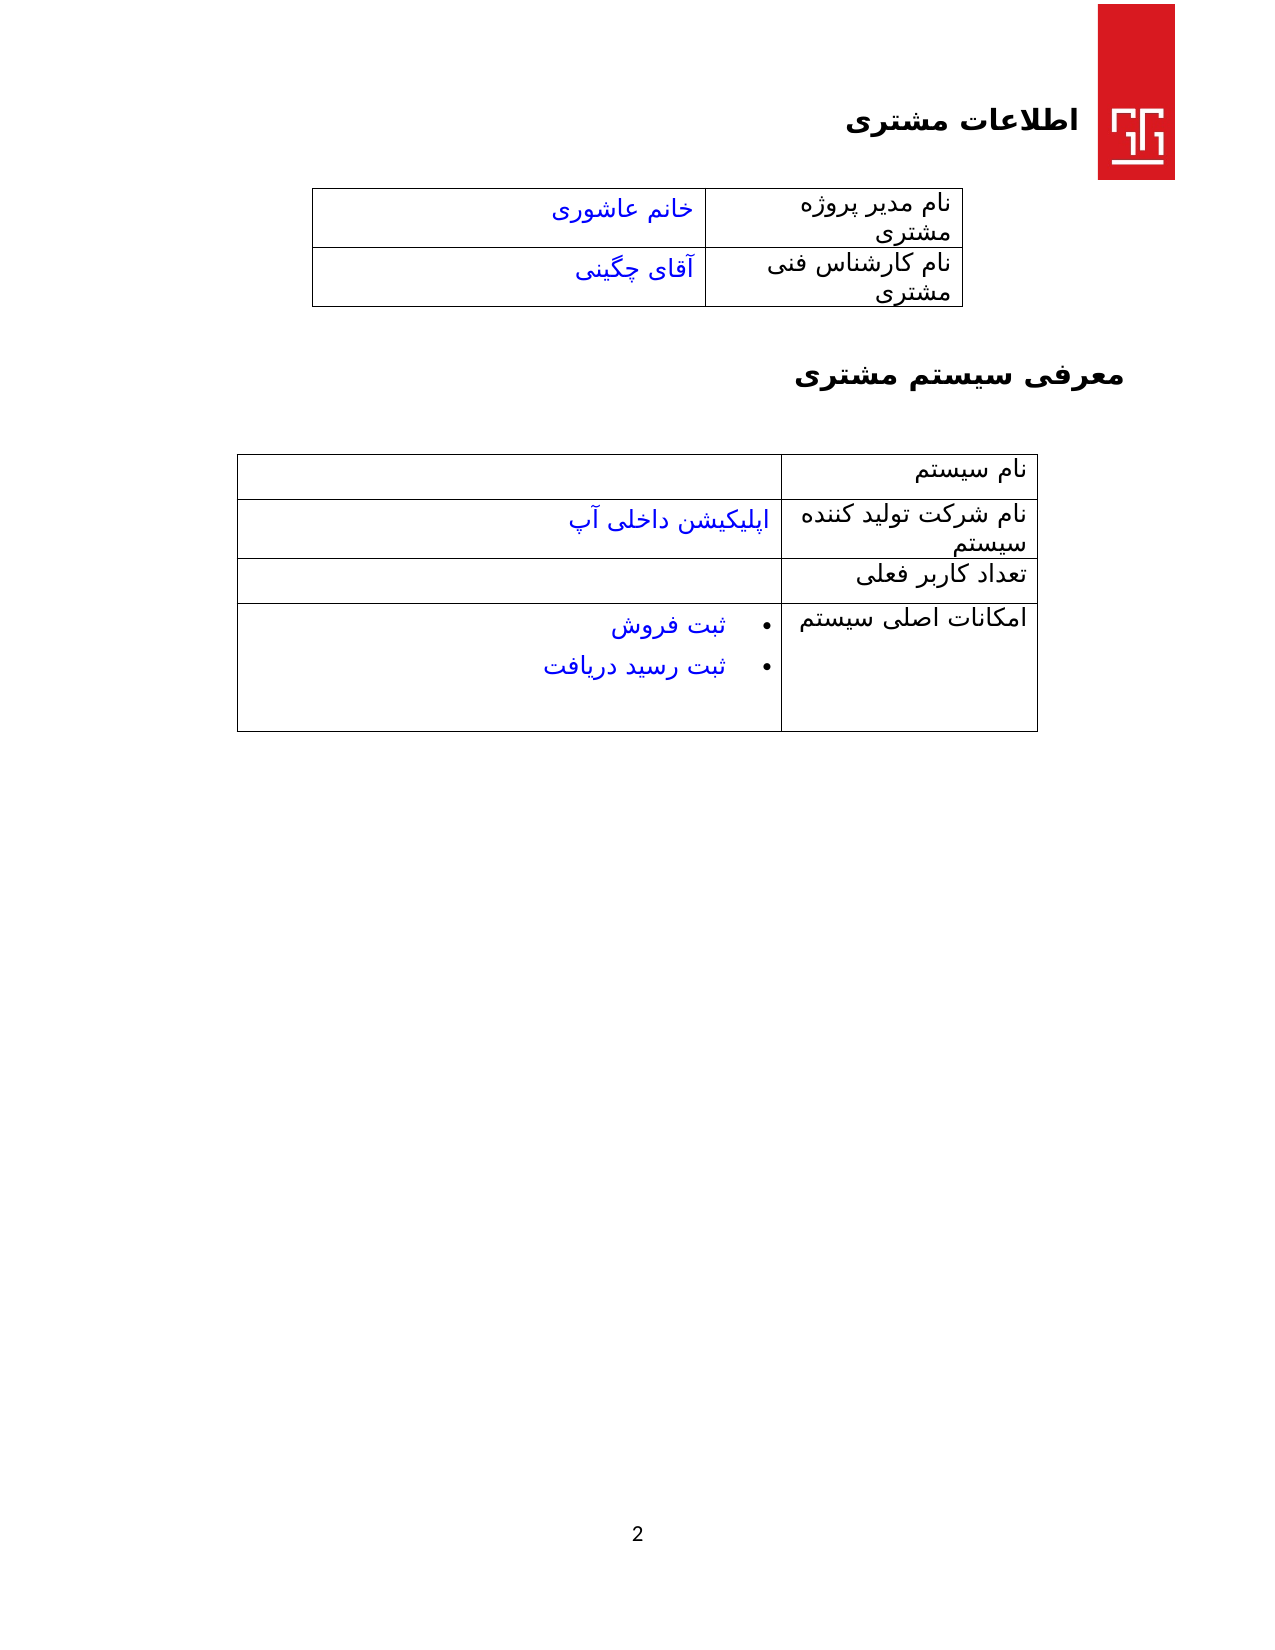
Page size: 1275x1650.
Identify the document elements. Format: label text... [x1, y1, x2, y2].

table_header نام سیستم [782, 455, 1037, 498]
table_cell ثبت فروش ثبت رسید دریافت [238, 604, 781, 731]
table_header خانم عاشوری [313, 189, 705, 247]
subtitle اطلاعات مشتری [150, 103, 1096, 137]
table_cell نام کارشناس فنی مشتری [706, 248, 962, 306]
table_cell [238, 559, 781, 603]
table_cell اپلیکیشن داخلی آپ [238, 500, 781, 558]
table_cell نام شرکت تولید کننده سیستم [782, 500, 1037, 558]
table_cell امکانات اصلی سیستم [782, 604, 1037, 731]
table_header نام مدیر پروژه مشتری [706, 189, 962, 247]
subtitle معرفی سیستم مشتری [150, 357, 1125, 391]
picture [1096, 4, 1175, 177]
table_cell آقای چگینی [313, 248, 705, 306]
table_cell تعداد کاربر فعلی [782, 559, 1037, 603]
table_header [238, 455, 781, 498]
